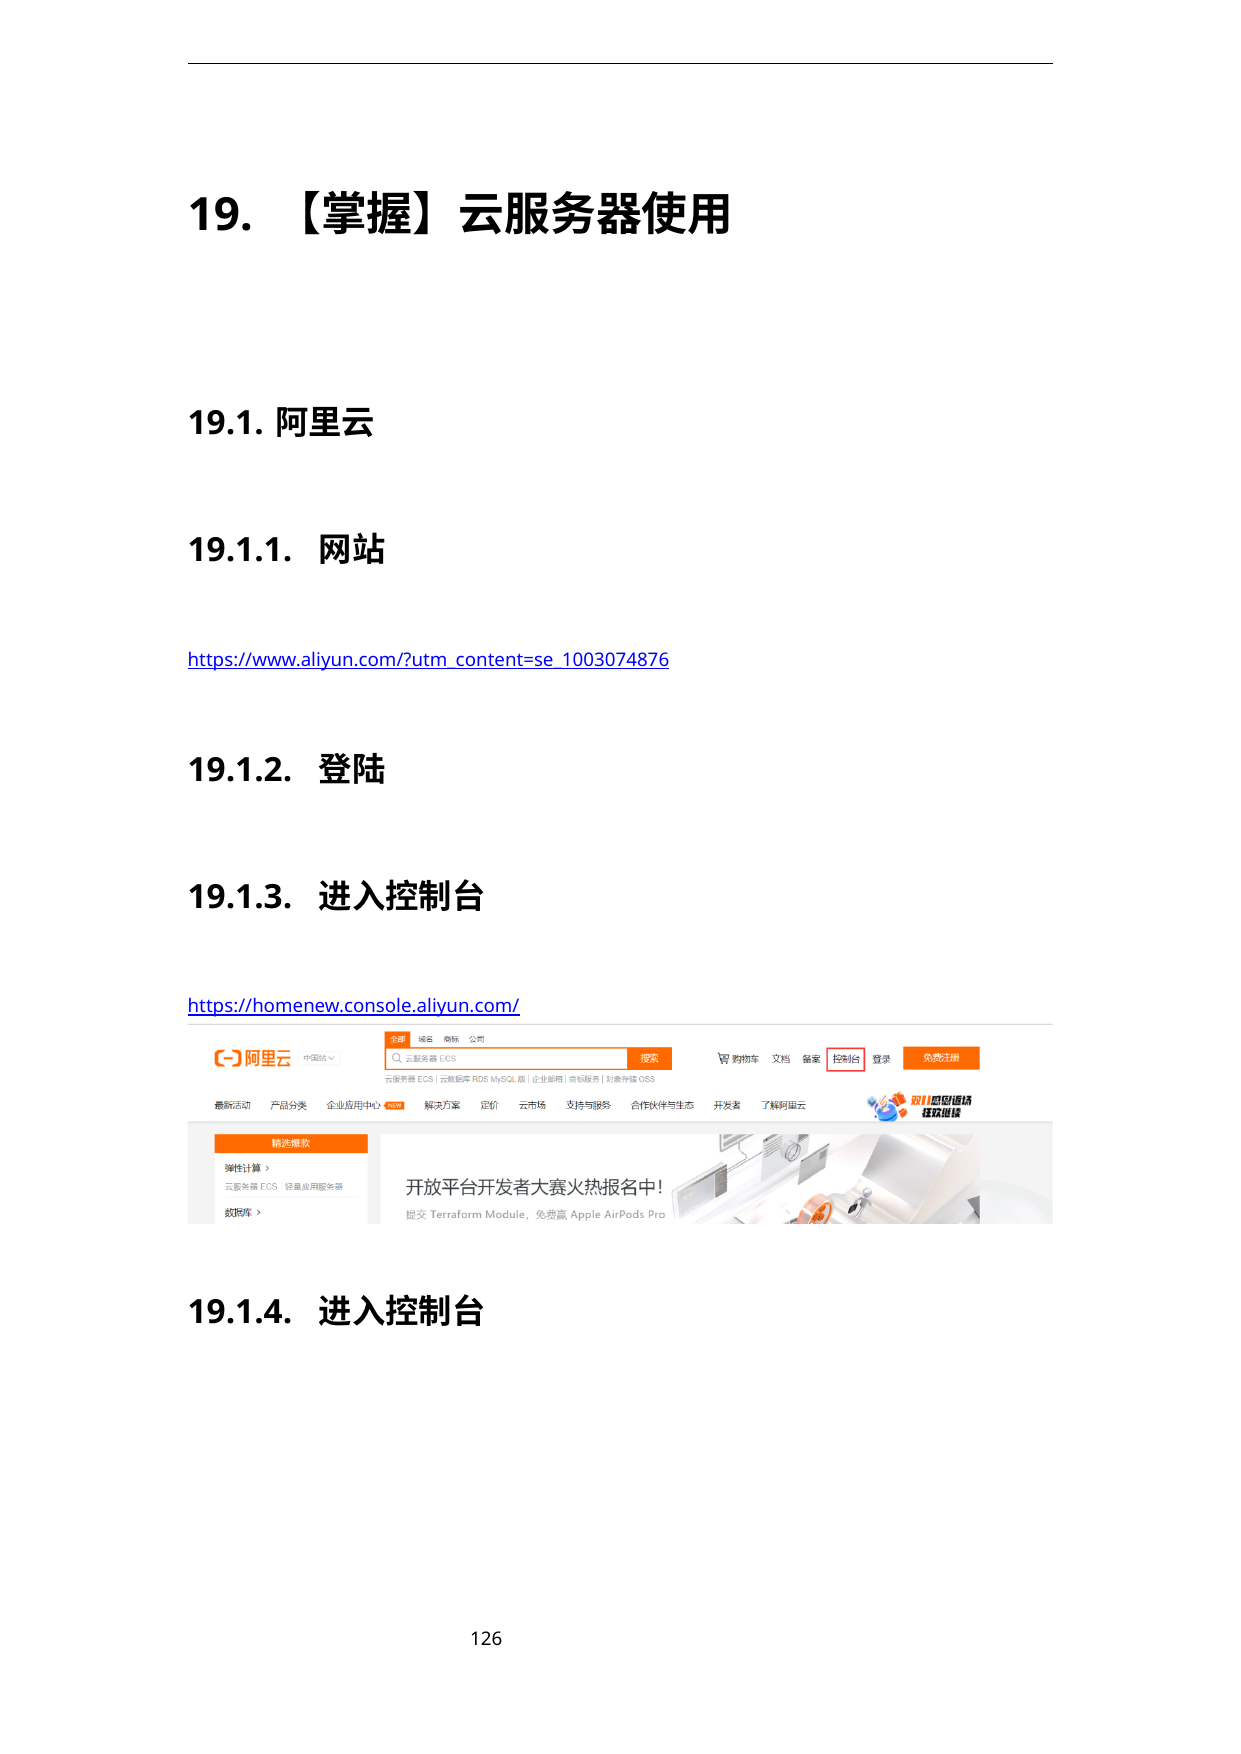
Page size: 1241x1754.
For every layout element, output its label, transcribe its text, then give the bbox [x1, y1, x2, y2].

text https://www.aliyun.com/?utm_content=se_1003074876 [187, 642, 1053, 675]
picture [187, 1021, 1053, 1224]
text https://homenew.console.aliyun.com/ [187, 989, 1053, 1021]
subtitle 【掌握】云服务器使用 [187, 162, 1053, 259]
subtitle 进入控制台 [187, 1276, 1053, 1341]
subtitle 阿里云 [187, 388, 1053, 453]
subtitle 登陆 [187, 734, 1053, 799]
subtitle 网站 [187, 515, 1053, 580]
subtitle 进入控制台 [187, 862, 1053, 927]
